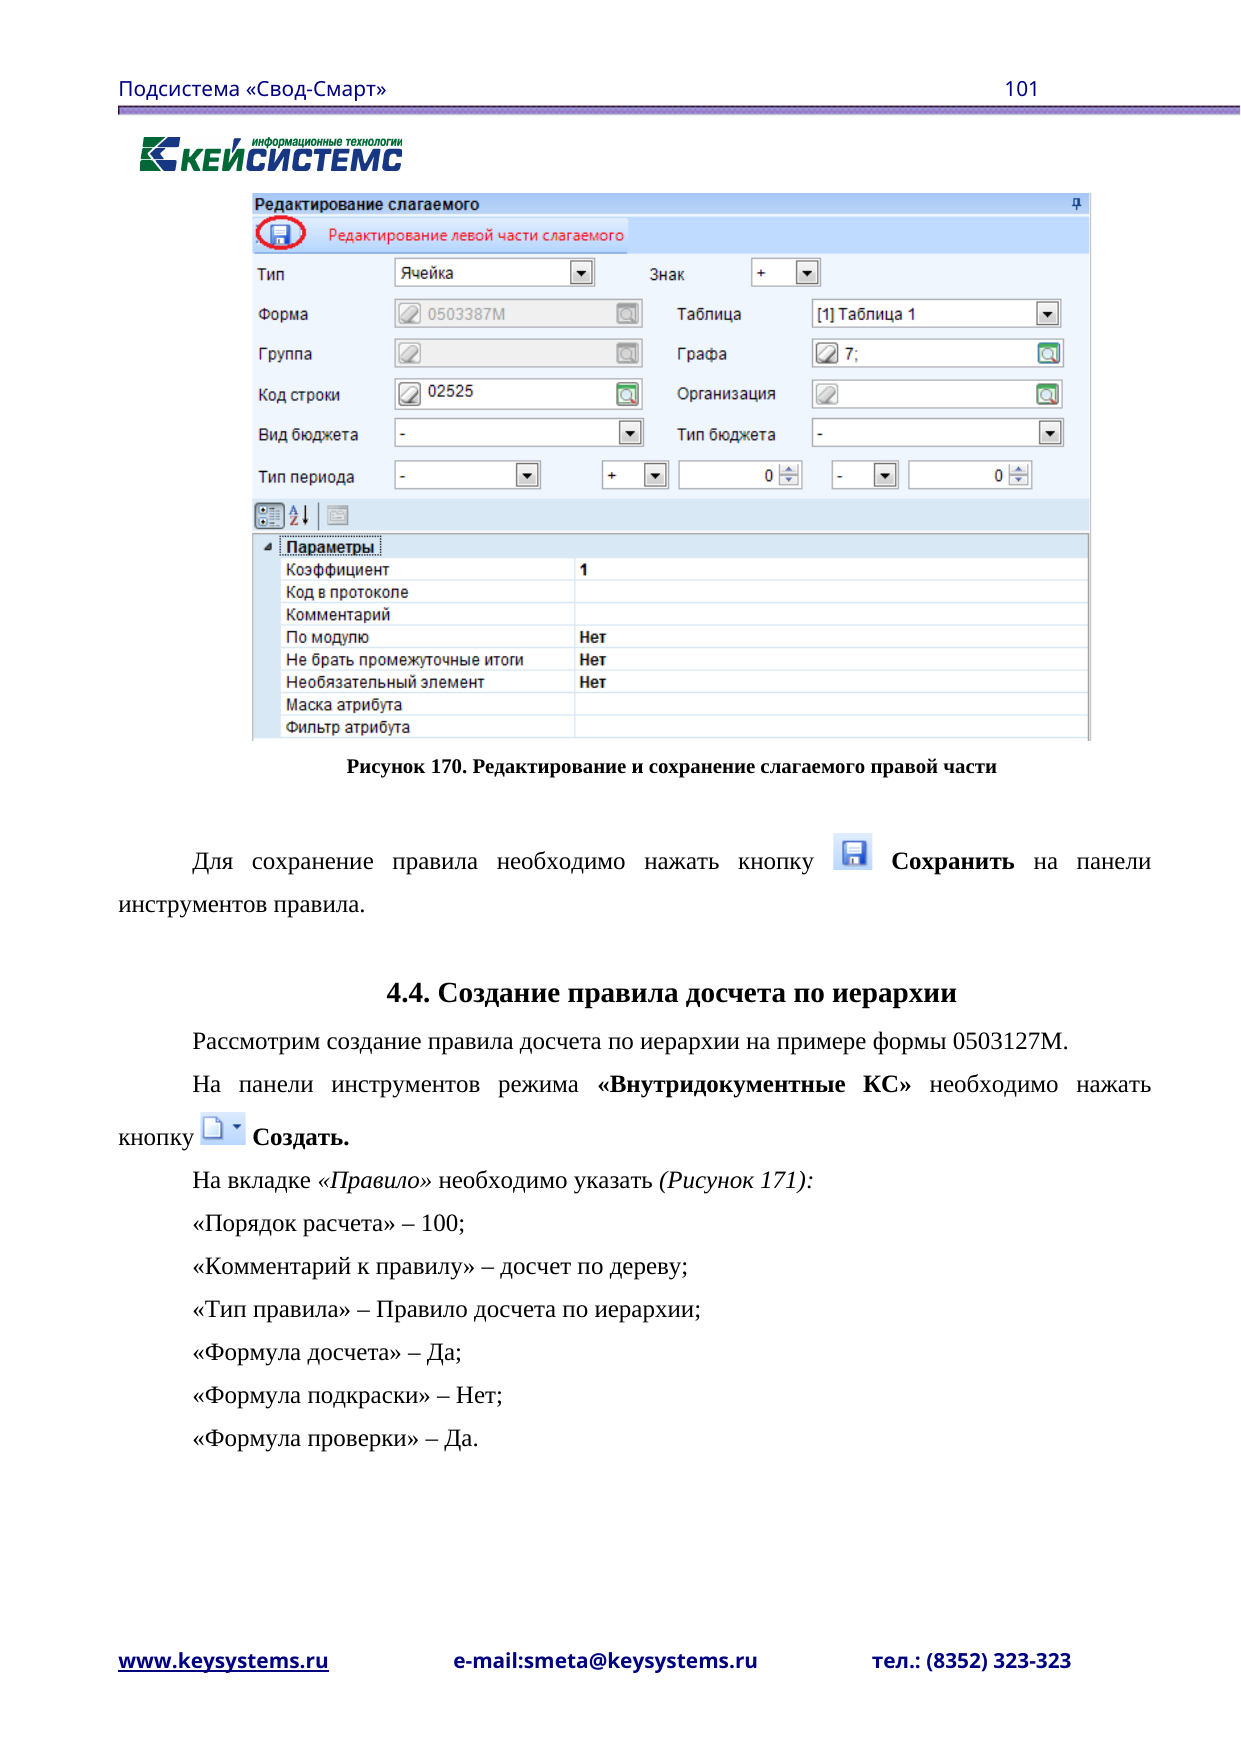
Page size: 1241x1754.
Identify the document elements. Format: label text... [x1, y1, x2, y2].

picture [833, 833, 873, 870]
text На вкладке «Правило» необходимо указать (Рисунок 171): [118, 1165, 1152, 1193]
picture [200, 1112, 246, 1145]
text «Формула проверки» – Да. [118, 1423, 1152, 1452]
picture [252, 193, 1092, 741]
picture [139, 137, 403, 171]
text «Порядок расчета» – 100; [118, 1208, 1152, 1237]
text «Комментарий к правилу» – досчет по дереву; [118, 1251, 1152, 1280]
text На панели инструментов режима «Внутридокументные КС» необходимо нажать кнопку Создать. [118, 1069, 1152, 1150]
picture [118, 102, 1241, 121]
text «Тип правила» – Правило досчета по иерархии; [118, 1294, 1152, 1323]
text «Формула досчета» – Да; [118, 1337, 1152, 1366]
text «Формула подкраски» – Нет; [118, 1380, 1152, 1409]
text Рассмотрим создание правила досчета по иерархии на примере формы 0503127М. [118, 1026, 1152, 1055]
subtitle 4.4. Создание правила досчета по иерархии [118, 976, 1152, 1009]
text Рисунок 170. Редактирование и сохранение слагаемого правой части [118, 754, 1152, 778]
text Для сохранение правила необходимо нажать кнопку Сохранить на панели инструментов правила. [118, 834, 1152, 918]
